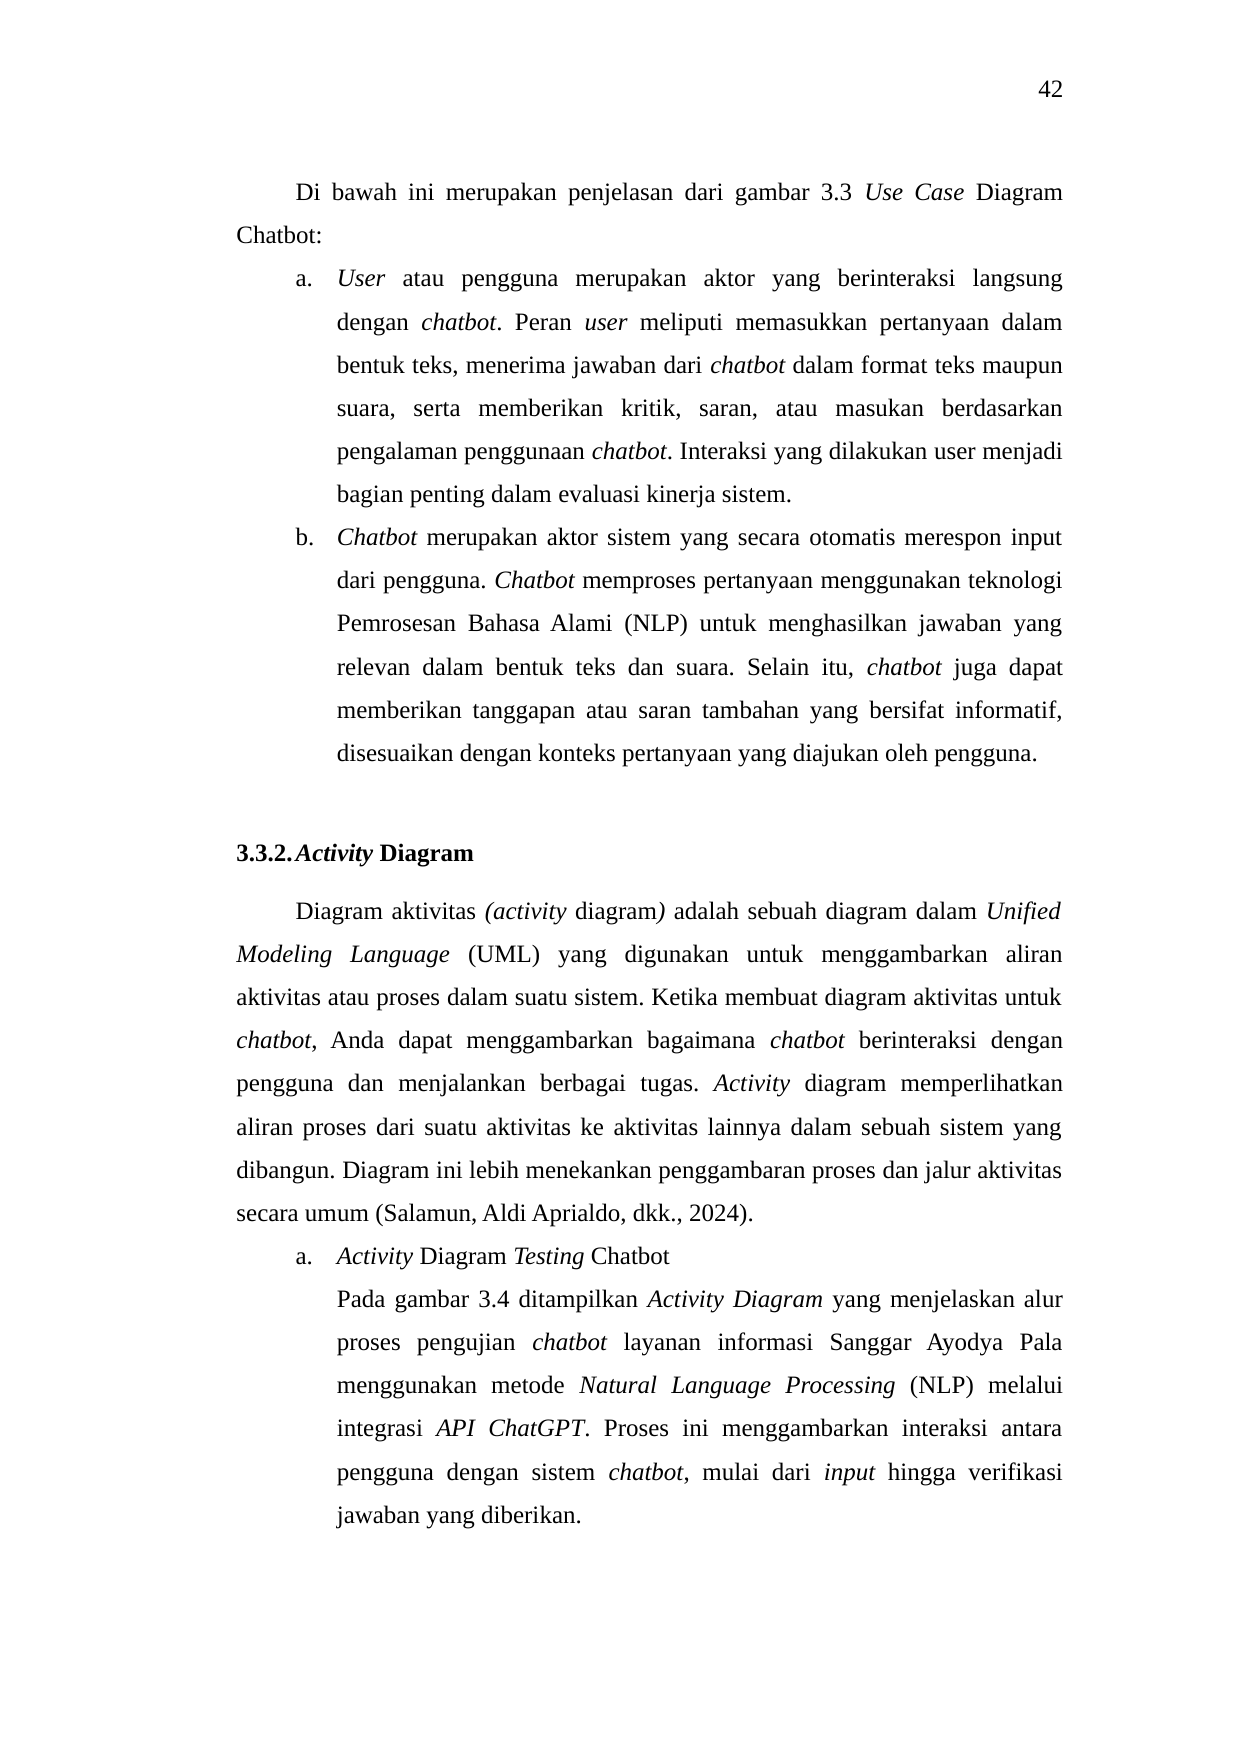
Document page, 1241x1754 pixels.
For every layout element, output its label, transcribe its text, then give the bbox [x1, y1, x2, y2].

list User atau pengguna merupakan aktor yang berinteraksi langsung dengan chatbot. Peran user meliputi memasukkan pertanyaan dalam bentuk teks, menerima jawaban dari chatbot dalam format teks maupun suara, serta memberikan kritik, saran, atau masukan berdasarkan pengalaman penggunaan chatbot. Interaksi yang dilakukan user menjadi bagian penting dalam evaluasi kinerja sistem. [295, 263, 1063, 508]
list Pada gambar 3.4 ditampilkan Activity Diagram yang menjelaskan alur proses pengujian chatbot layanan informasi Sanggar Ayodya Pala menggunakan metode Natural Language Processing (NLP) melalui integrasi API ChatGPT. Proses ini menggambarkan interaksi antara pengguna dengan sistem chatbot, mulai dari input hingga verifikasi jawaban yang diberikan. [337, 1284, 1063, 1528]
list Chatbot merupakan aktor sistem yang secara otomatis merespon input dari pengguna. Chatbot memproses pertanyaan menggunakan teknologi Pemrosesan Bahasa Alami (NLP) untuk menghasilkan jawaban yang relevan dalam bentuk teks dan suara. Selain itu, chatbot juga dapat memberikan tanggapan atau saran tambahan yang bersifat informatif, disesuaikan dengan konteks pertanyaan yang diajukan oleh pengguna. [295, 522, 1063, 767]
subtitle Activity Diagram [236, 838, 1063, 867]
text Diagram aktivitas (activity diagram) adalah sebuah diagram dalam Unified Modeling Language (UML) yang digunakan untuk menggambarkan aliran aktivitas atau proses dalam suatu sistem. Ketika membuat diagram aktivitas untuk chatbot, Anda dapat menggambarkan bagaimana chatbot berinteraksi dengan pengguna dan menjalankan berbagai tugas. Activity diagram memperlihatkan aliran proses dari suatu aktivitas ke aktivitas lainnya dalam sebuah sistem yang dibangun. Diagram ini lebih menekankan penggambaran proses dan jalur aktivitas secara umum . [236, 896, 1063, 1227]
text Di bawah ini merupakan penjelasan dari gambar 3.3 Use Case Diagram Chatbot: [236, 177, 1063, 249]
list Activity Diagram Testing Chatbot [295, 1241, 1063, 1270]
